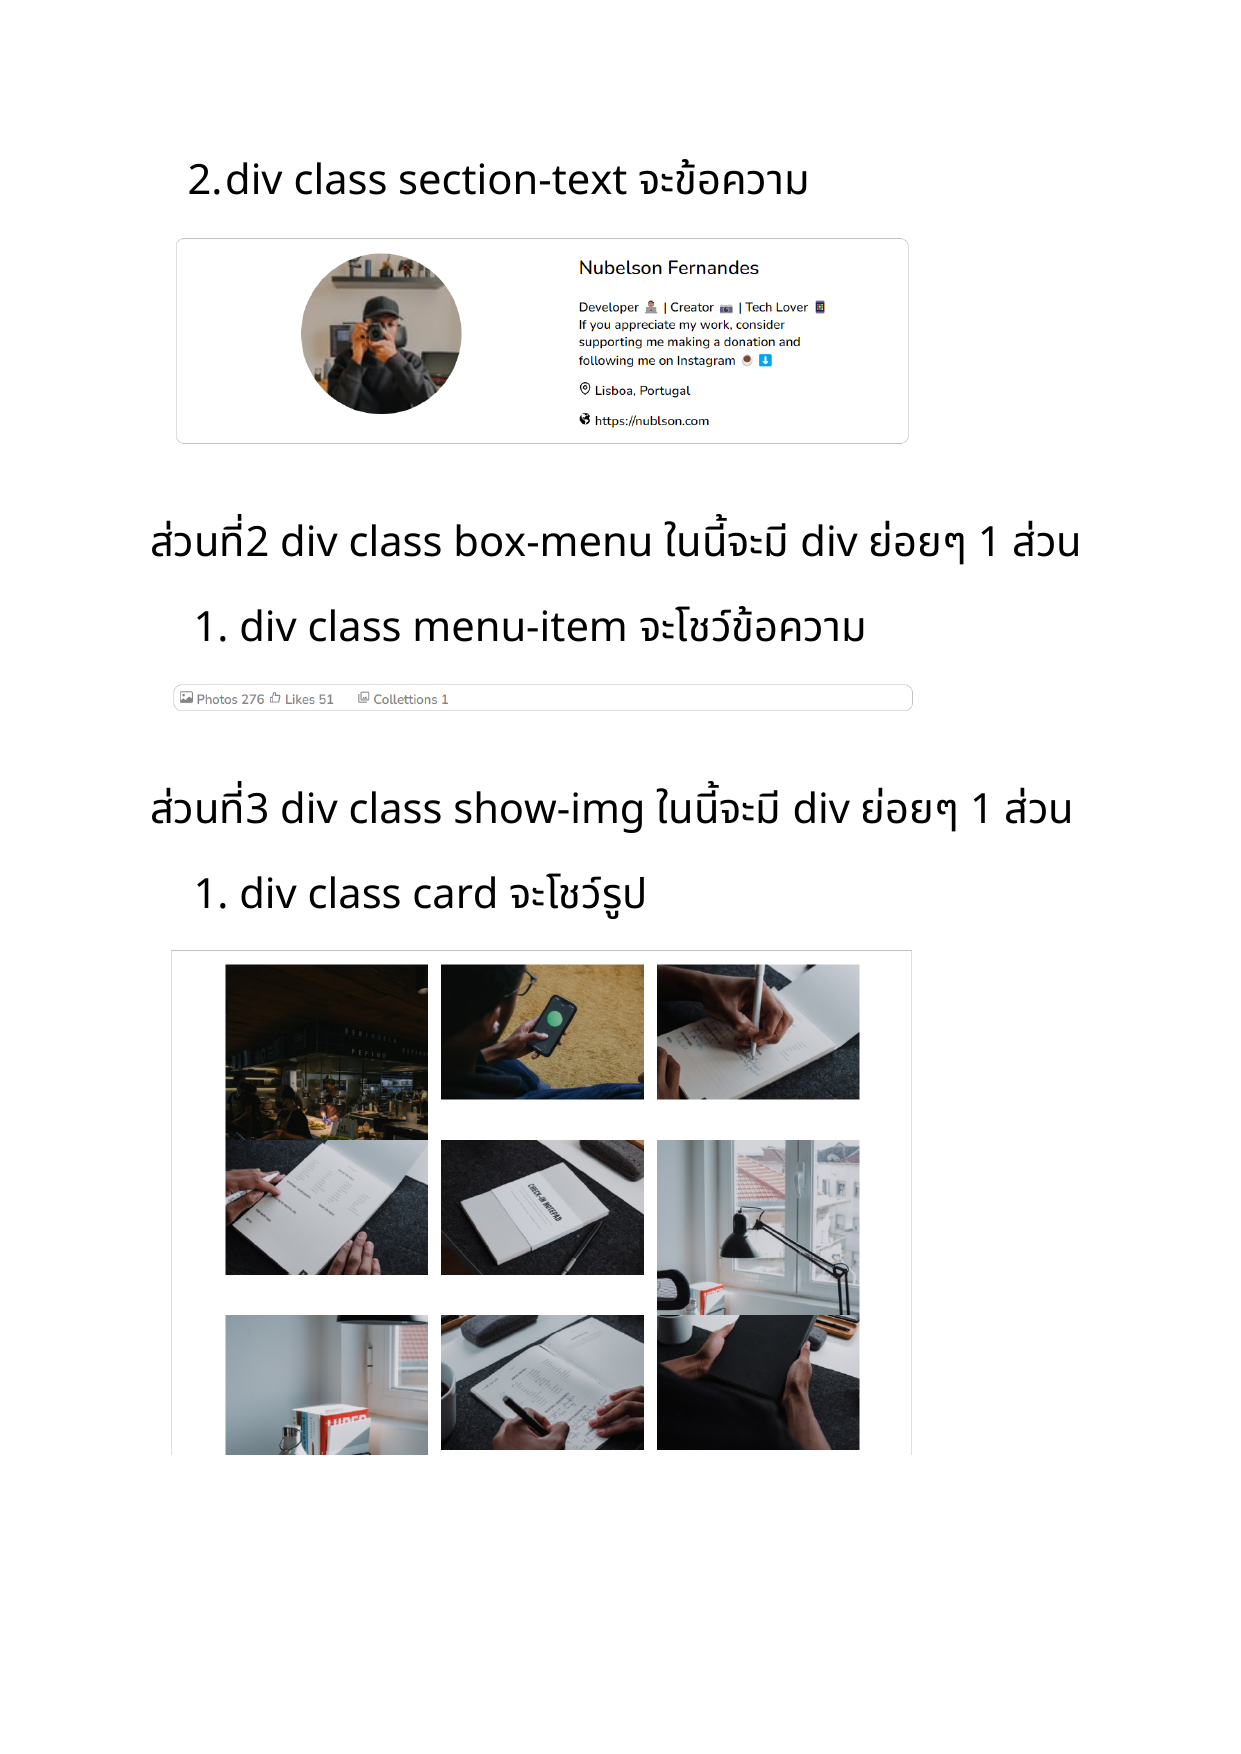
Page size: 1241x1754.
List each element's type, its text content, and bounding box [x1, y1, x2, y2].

list div class section-text จะข้อความ [187, 150, 1090, 213]
text ส่วนที่3 div class show-img ในนี้จะมี div ย่อยๆ 1 ส่วน [150, 779, 1090, 842]
text ส่วนที่2 div class box-menu ในนี้จะมี div ย่อยๆ 1 ส่วน [150, 512, 1090, 575]
text 1. div class card จะโชว์รูป [150, 864, 1090, 927]
text 1. div class menu-item จะโชว์ข้อความ [150, 597, 1090, 660]
